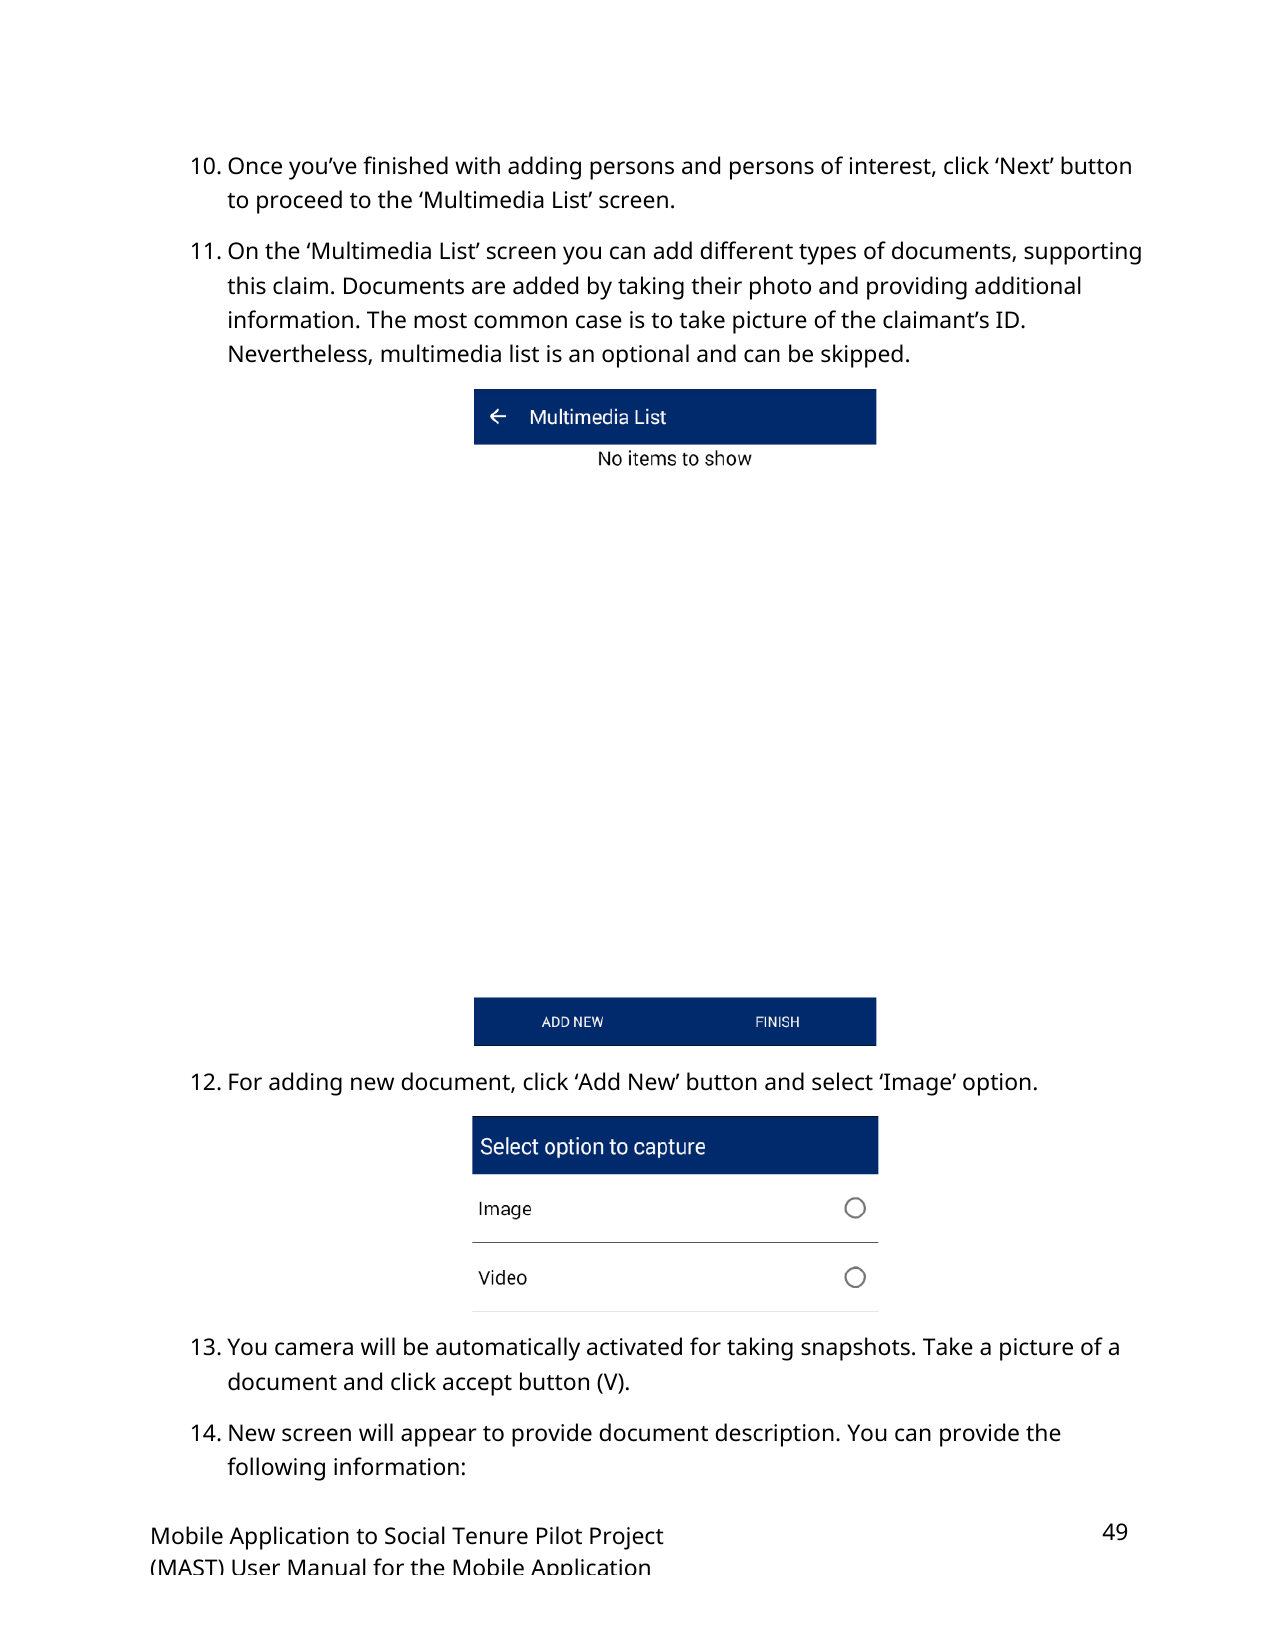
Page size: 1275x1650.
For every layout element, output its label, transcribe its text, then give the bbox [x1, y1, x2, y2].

list Once you’ve finished with adding persons and persons of interest, click ‘Next’ button to proceed to the ‘Multimedia List’ screen. [189, 150, 1161, 216]
list New screen will appear to provide document description. You can provide the following information: [189, 1417, 1161, 1482]
list You camera will be automatically activated for taking snapshots. Take a picture of a document and click accept button (V). [189, 1331, 1161, 1397]
list For adding new document, click ‘Add New’ button and select ‘Image’ option. [189, 1065, 1161, 1097]
list On the ‘Multimedia List’ screen you can add different types of documents, supporting this claim. Documents are added by taking their photo and providing additional information. The most common case is to take picture of the claimant’s ID. Nevertheless, multimedia list is an optional and can be skipped. [189, 235, 1161, 369]
